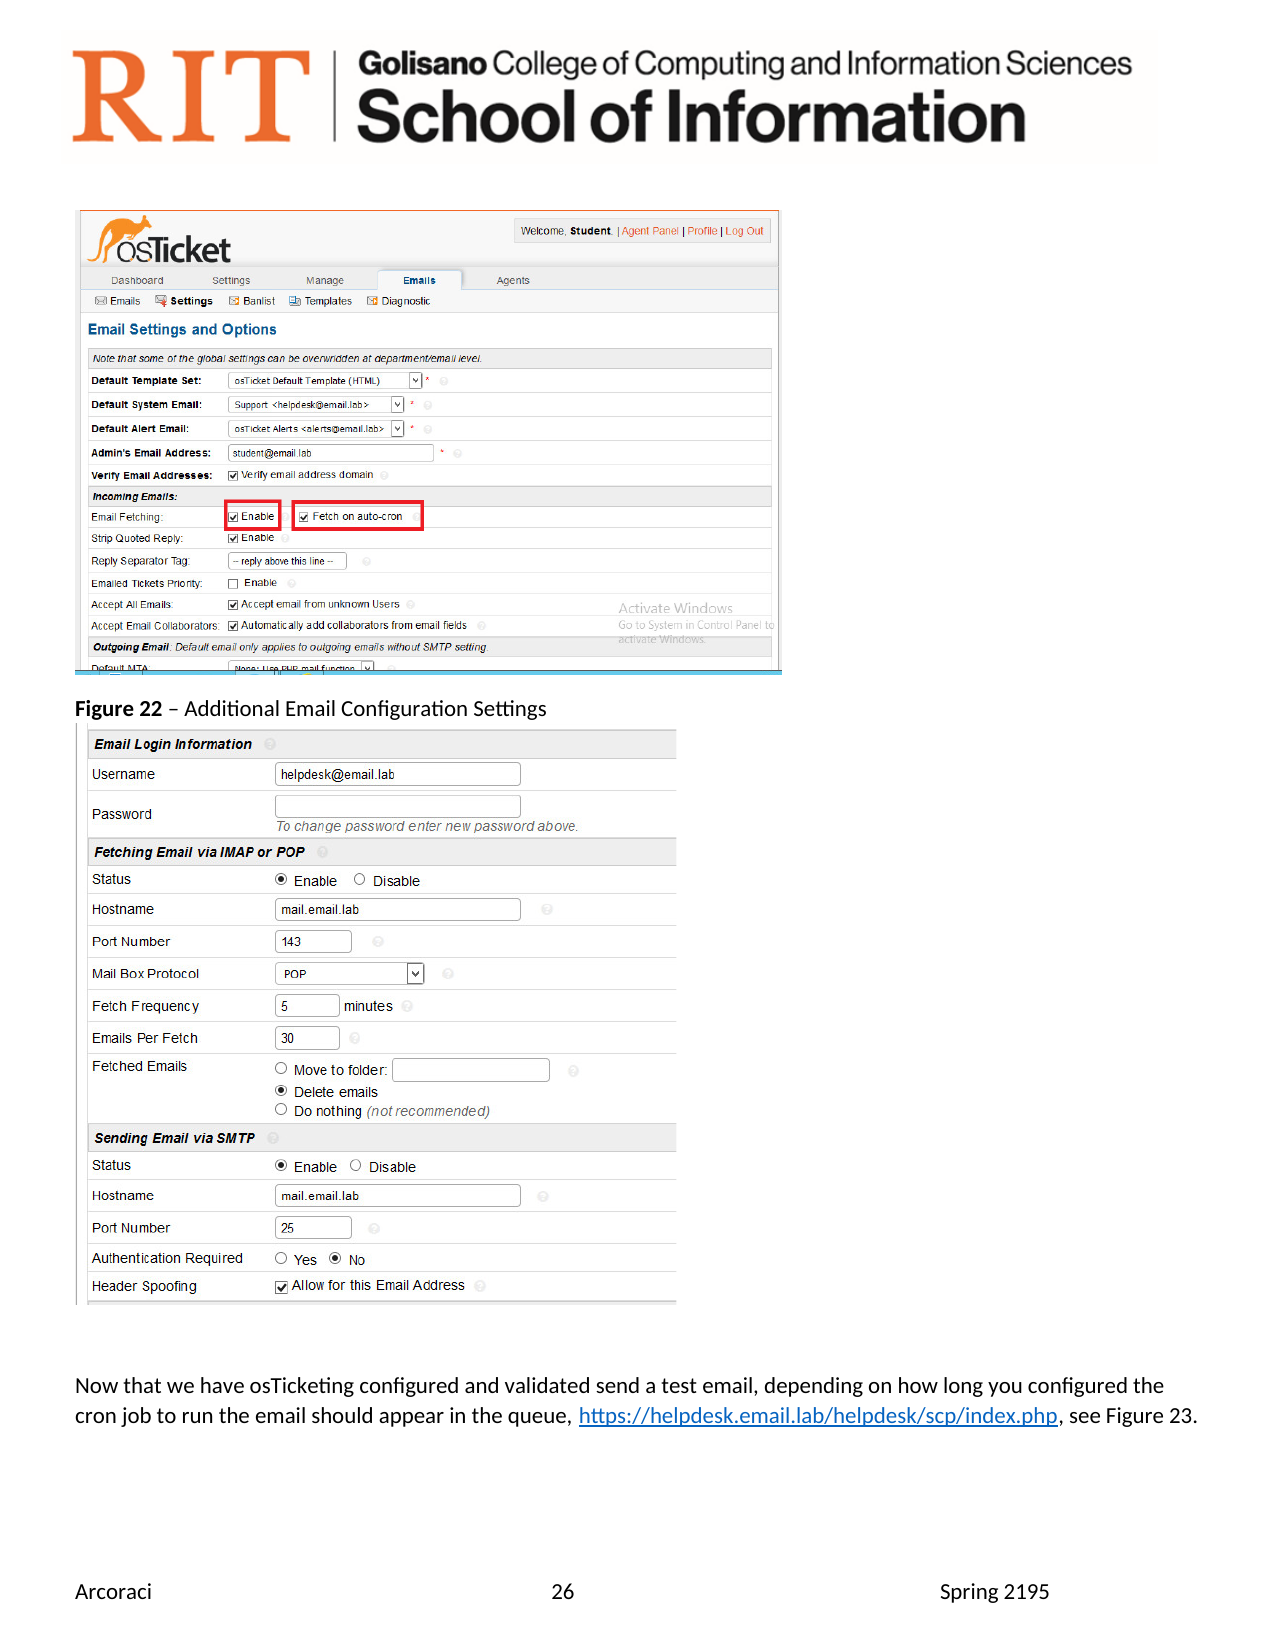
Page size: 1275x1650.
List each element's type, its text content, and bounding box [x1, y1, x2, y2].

text Figure 22 – Additional Email Configuration Settings [75, 694, 1200, 722]
picture [75, 210, 782, 675]
picture [61, 30, 1158, 164]
text Now that we have osTicketing configured and validated send a test email, depending on how long you configured the cron job to run the email should appear in the queue, https://helpdesk.email.lab/helpdesk/scp/index.php, see Figure 23. [75, 1371, 1200, 1429]
picture [75, 723, 677, 1305]
